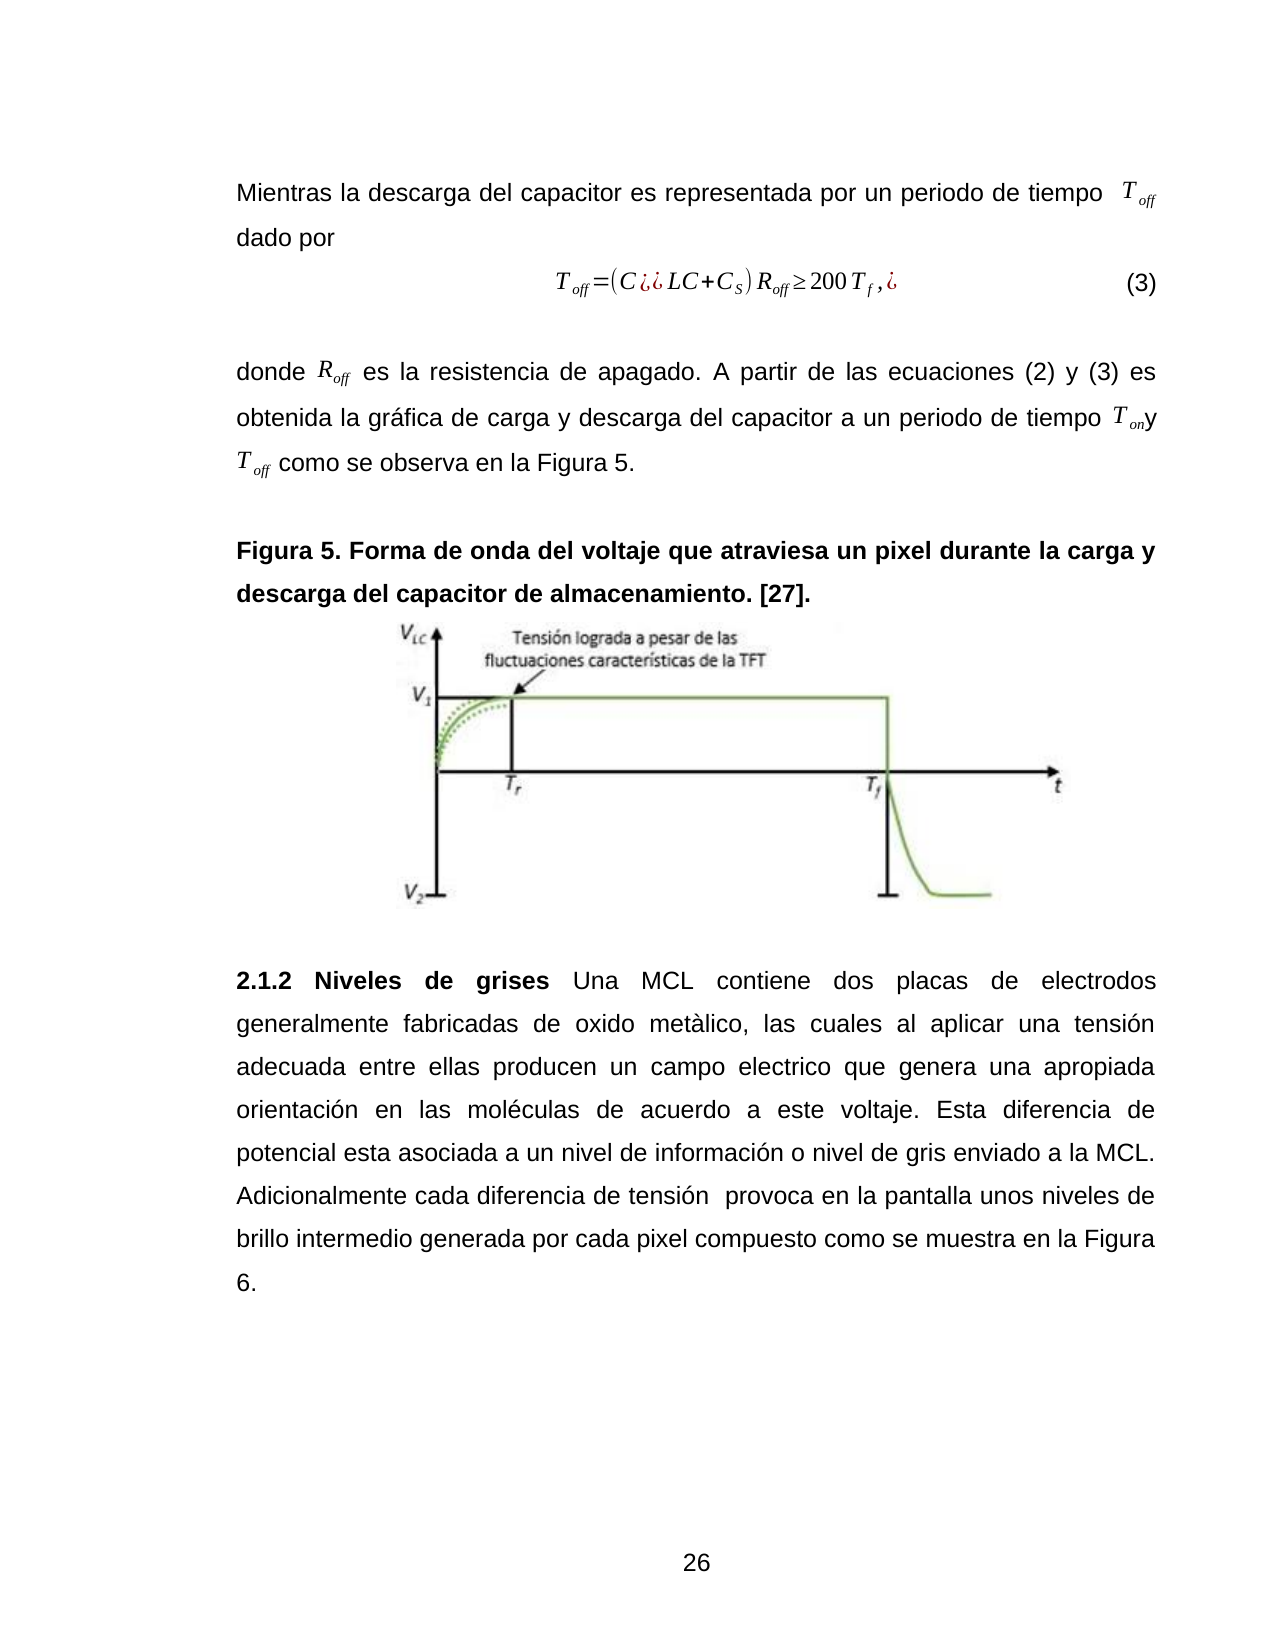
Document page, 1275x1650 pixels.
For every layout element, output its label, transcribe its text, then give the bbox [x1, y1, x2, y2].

text Figura 5. Forma de onda del voltaje que atraviesa un pixel durante la carga y descarga del capacitor de almacenamiento. [27]. [236, 536, 1157, 608]
text 2.1.2 Niveles de grises Una MCL contiene dos placas de electrodos generalmente fabricadas de oxido metàlico, las cuales al aplicar una tensión adecuada entre ellas producen un campo electrico que genera una apropiada orientación en las moléculas de acuerdo a este voltaje. Esta diferencia de potencial esta asociada a un nivel de información o nivel de gris enviado a la MCL. Adicionalmente cada diferencia de tensión provoca en la pantalla unos niveles de brillo intermedio generada por cada pixel compuesto como se muestra en la Figura 6. [236, 966, 1157, 1296]
text donde es la resistencia de apagado. A partir de las ecuaciones (2) y (3) es obtenida la gráfica de carga y descarga del capacitor a un periodo de tiempo y como se observa en la Figura 5. [236, 356, 1157, 478]
text Mientras la descarga del capacitor es representada por un periodo de tiempo dado por [236, 177, 1157, 252]
picture [396, 622, 1072, 909]
text (3) [236, 266, 1157, 298]
